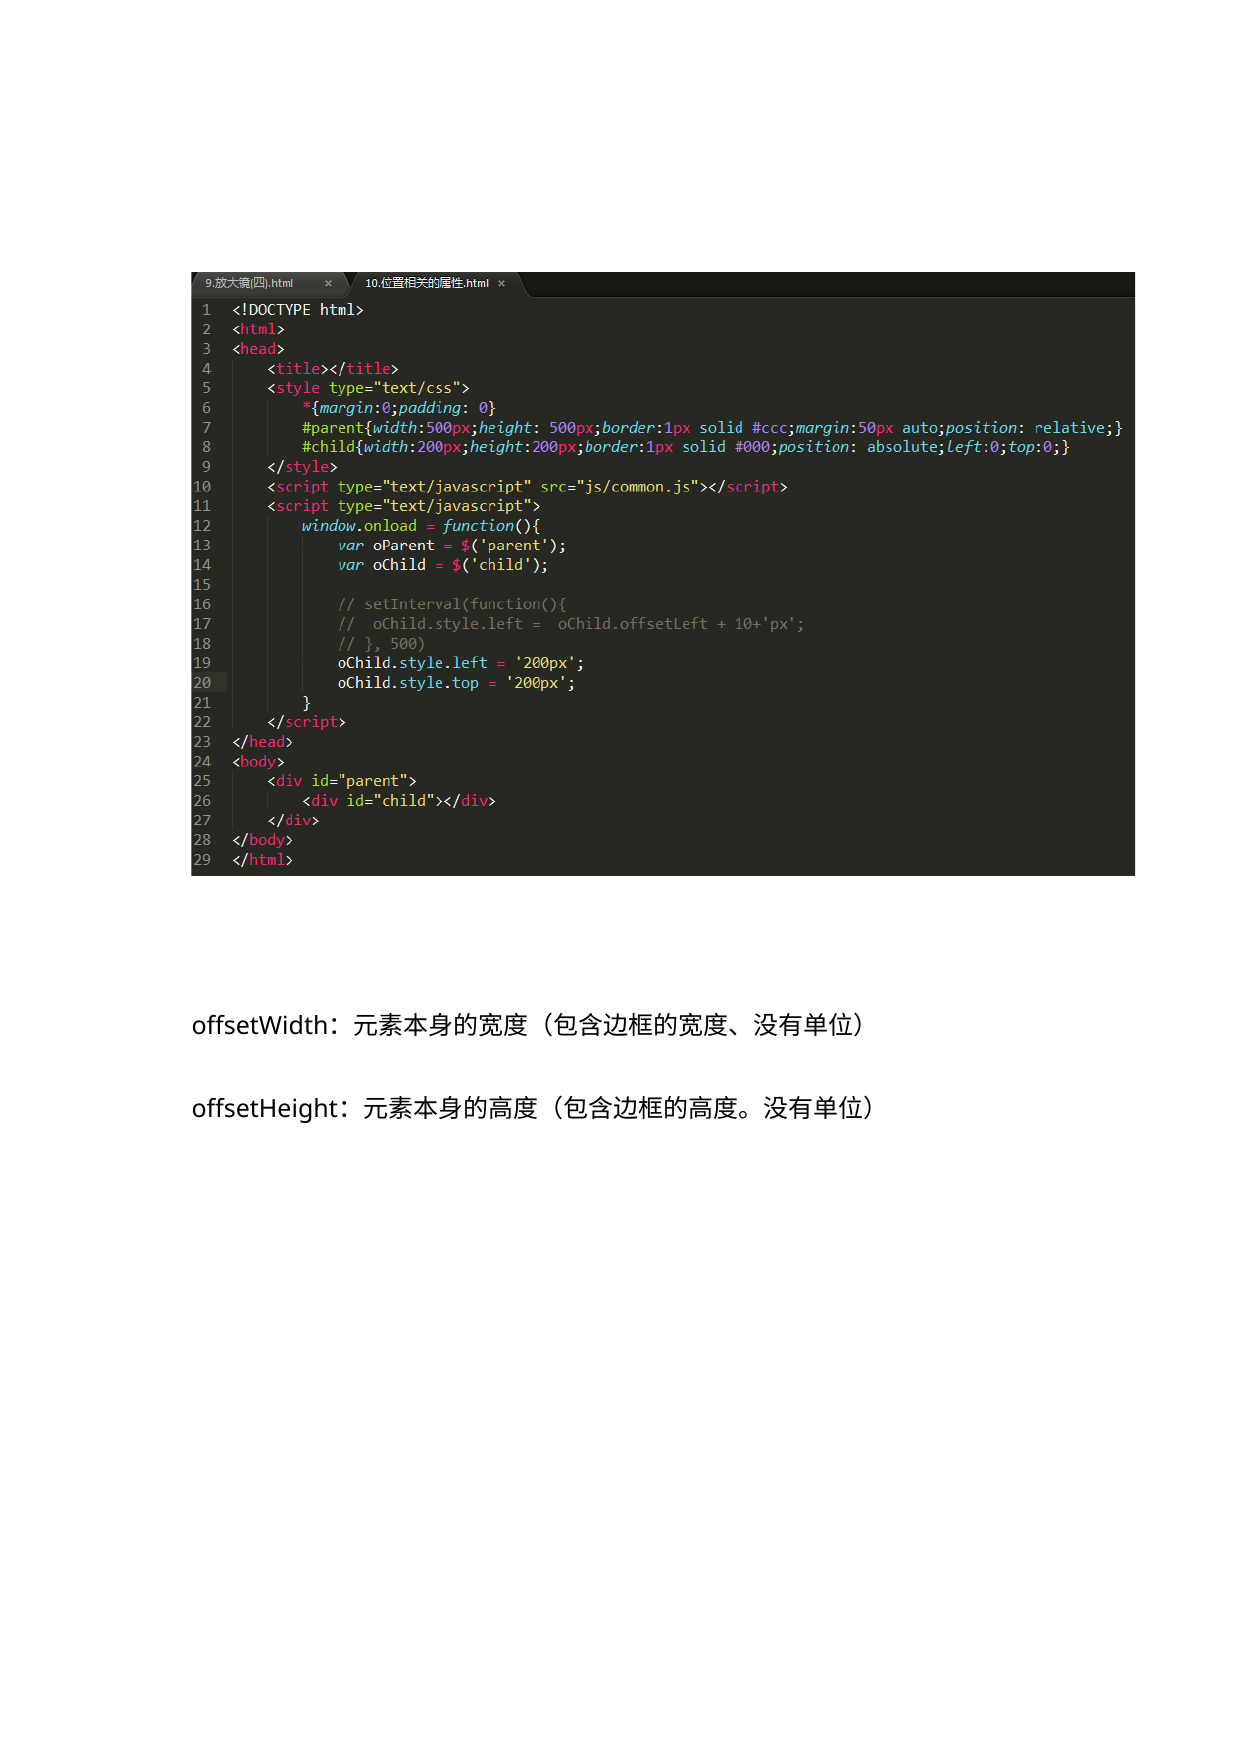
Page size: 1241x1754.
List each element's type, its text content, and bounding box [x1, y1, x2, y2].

text offsetHeight：元素本身的高度（包含边框的高度。没有单位） [148, 1074, 1092, 1139]
picture [191, 272, 1136, 876]
text offsetWidth：元素本身的宽度（包含边框的宽度、没有单位） [148, 991, 1092, 1056]
